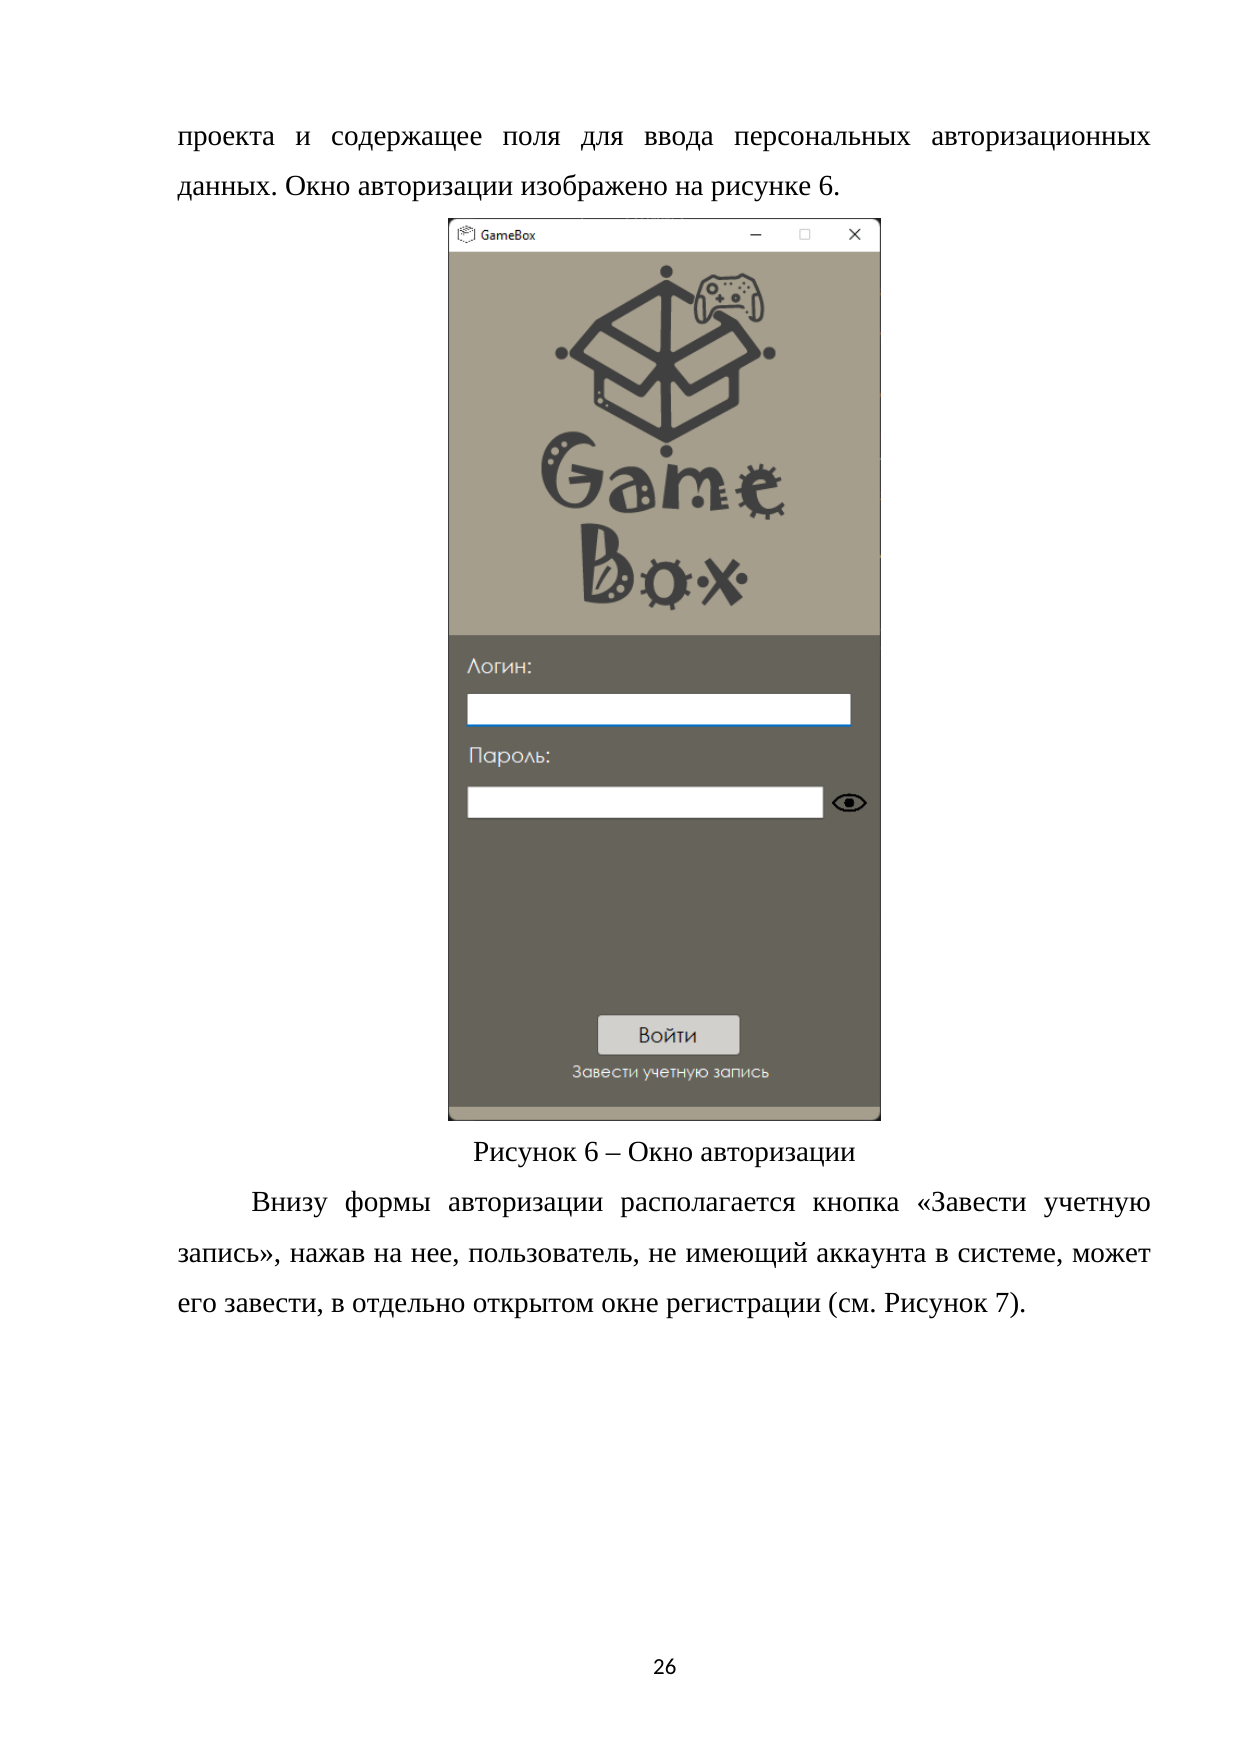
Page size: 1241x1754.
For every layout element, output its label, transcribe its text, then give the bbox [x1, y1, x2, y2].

list Рисунок 6 – Окно авторизации [177, 1134, 1152, 1168]
list Внизу формы авторизации располагается кнопка «Завести учетную запись», нажав на нее, пользователь, не имеющий аккаунта в системе, может его завести, в отдельно открытом окне регистрации (см. Рисунок 7). [177, 1184, 1152, 1319]
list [177, 118, 1152, 202]
picture [448, 218, 881, 1121]
